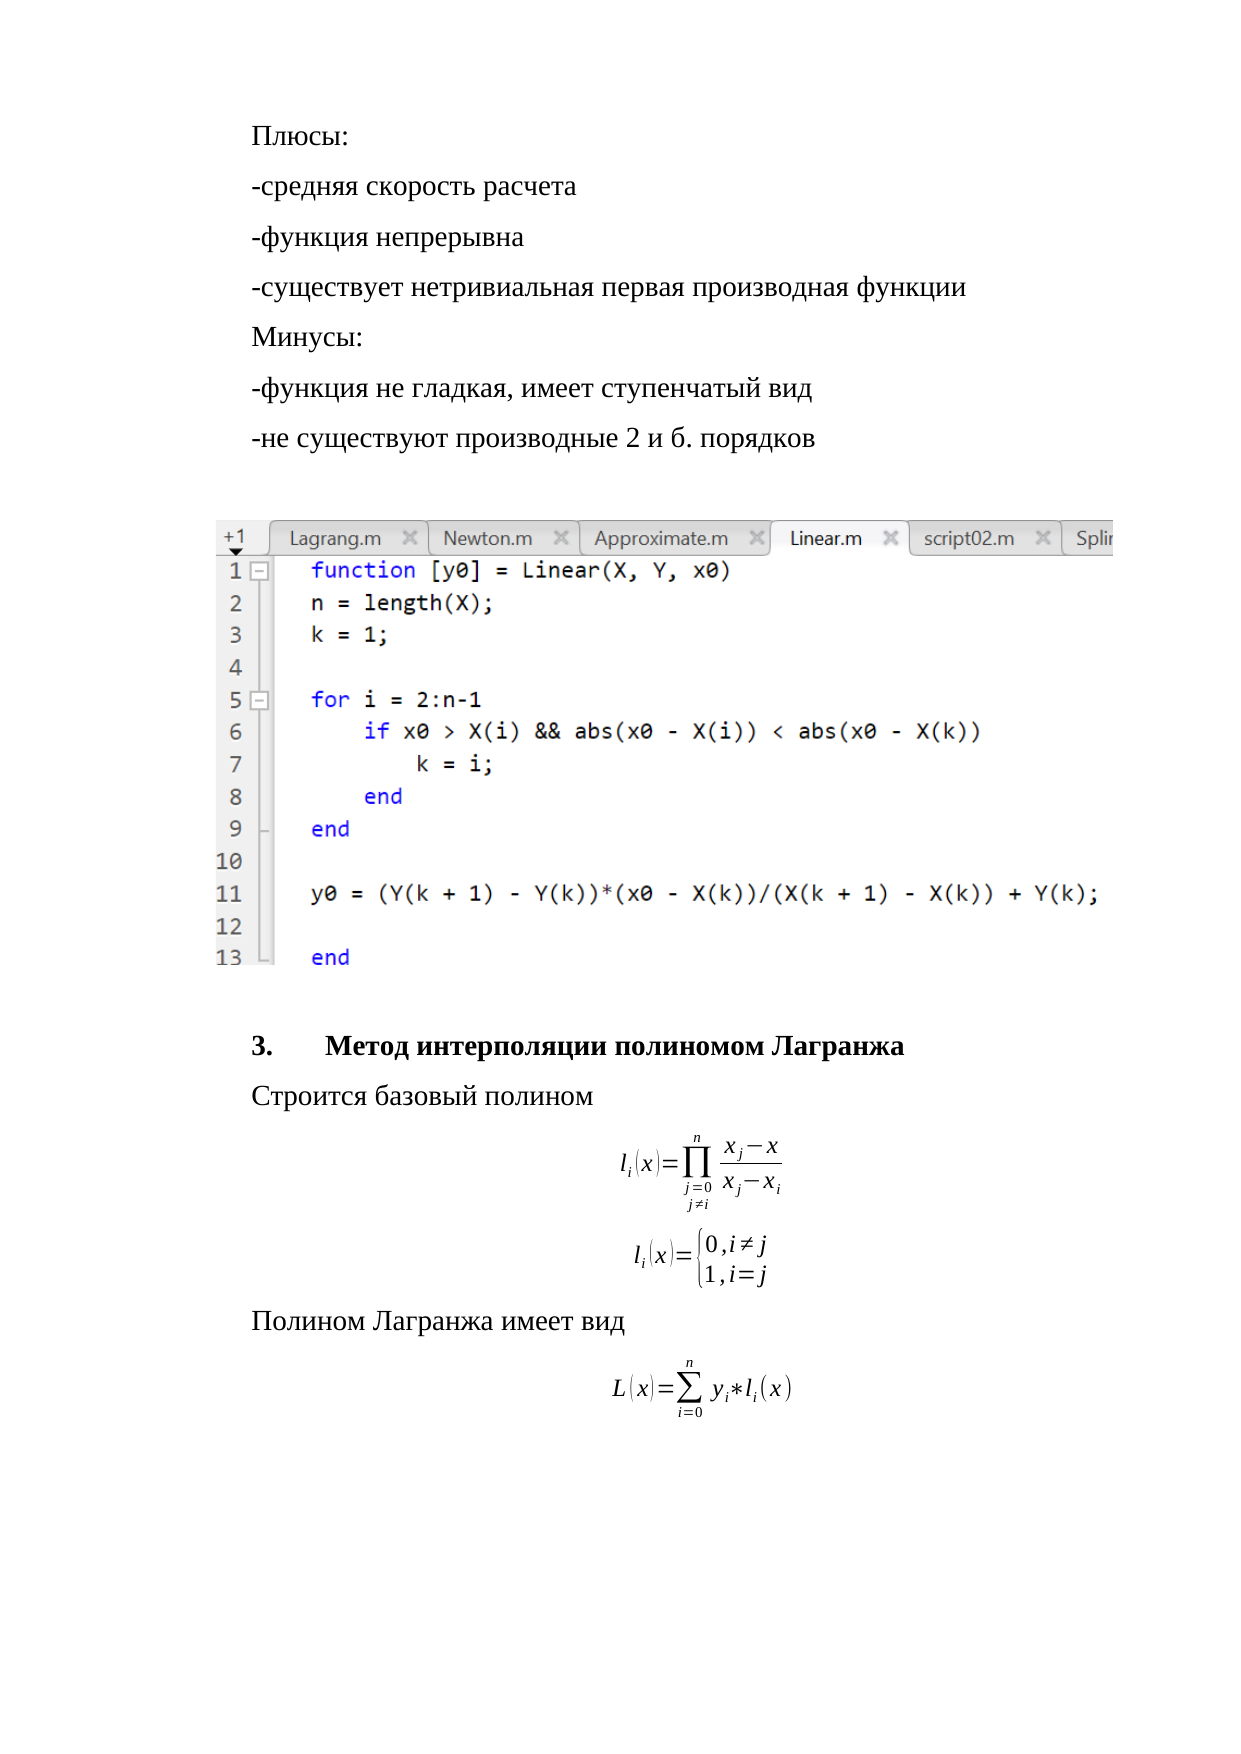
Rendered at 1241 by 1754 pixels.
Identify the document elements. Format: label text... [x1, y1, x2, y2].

text Плюсы: [177, 118, 1152, 152]
text -функция непрерывна [177, 219, 1152, 252]
text Строится базовый полином [177, 1078, 1152, 1112]
text Полином Лагранжа имеет вид [177, 1303, 1152, 1337]
text -существует нетривиальная первая производная функции [177, 269, 1152, 303]
text Минусы: [177, 319, 1152, 353]
text -не существуют производные 2 и б. порядков [177, 420, 1152, 453]
picture [215, 520, 1113, 965]
text -функция не гладкая, имеет ступенчатый вид [177, 370, 1152, 403]
text -средняя скорость расчета [177, 168, 1152, 202]
list Метод интерполяции полиномом Лагранжа [177, 1028, 1152, 1062]
